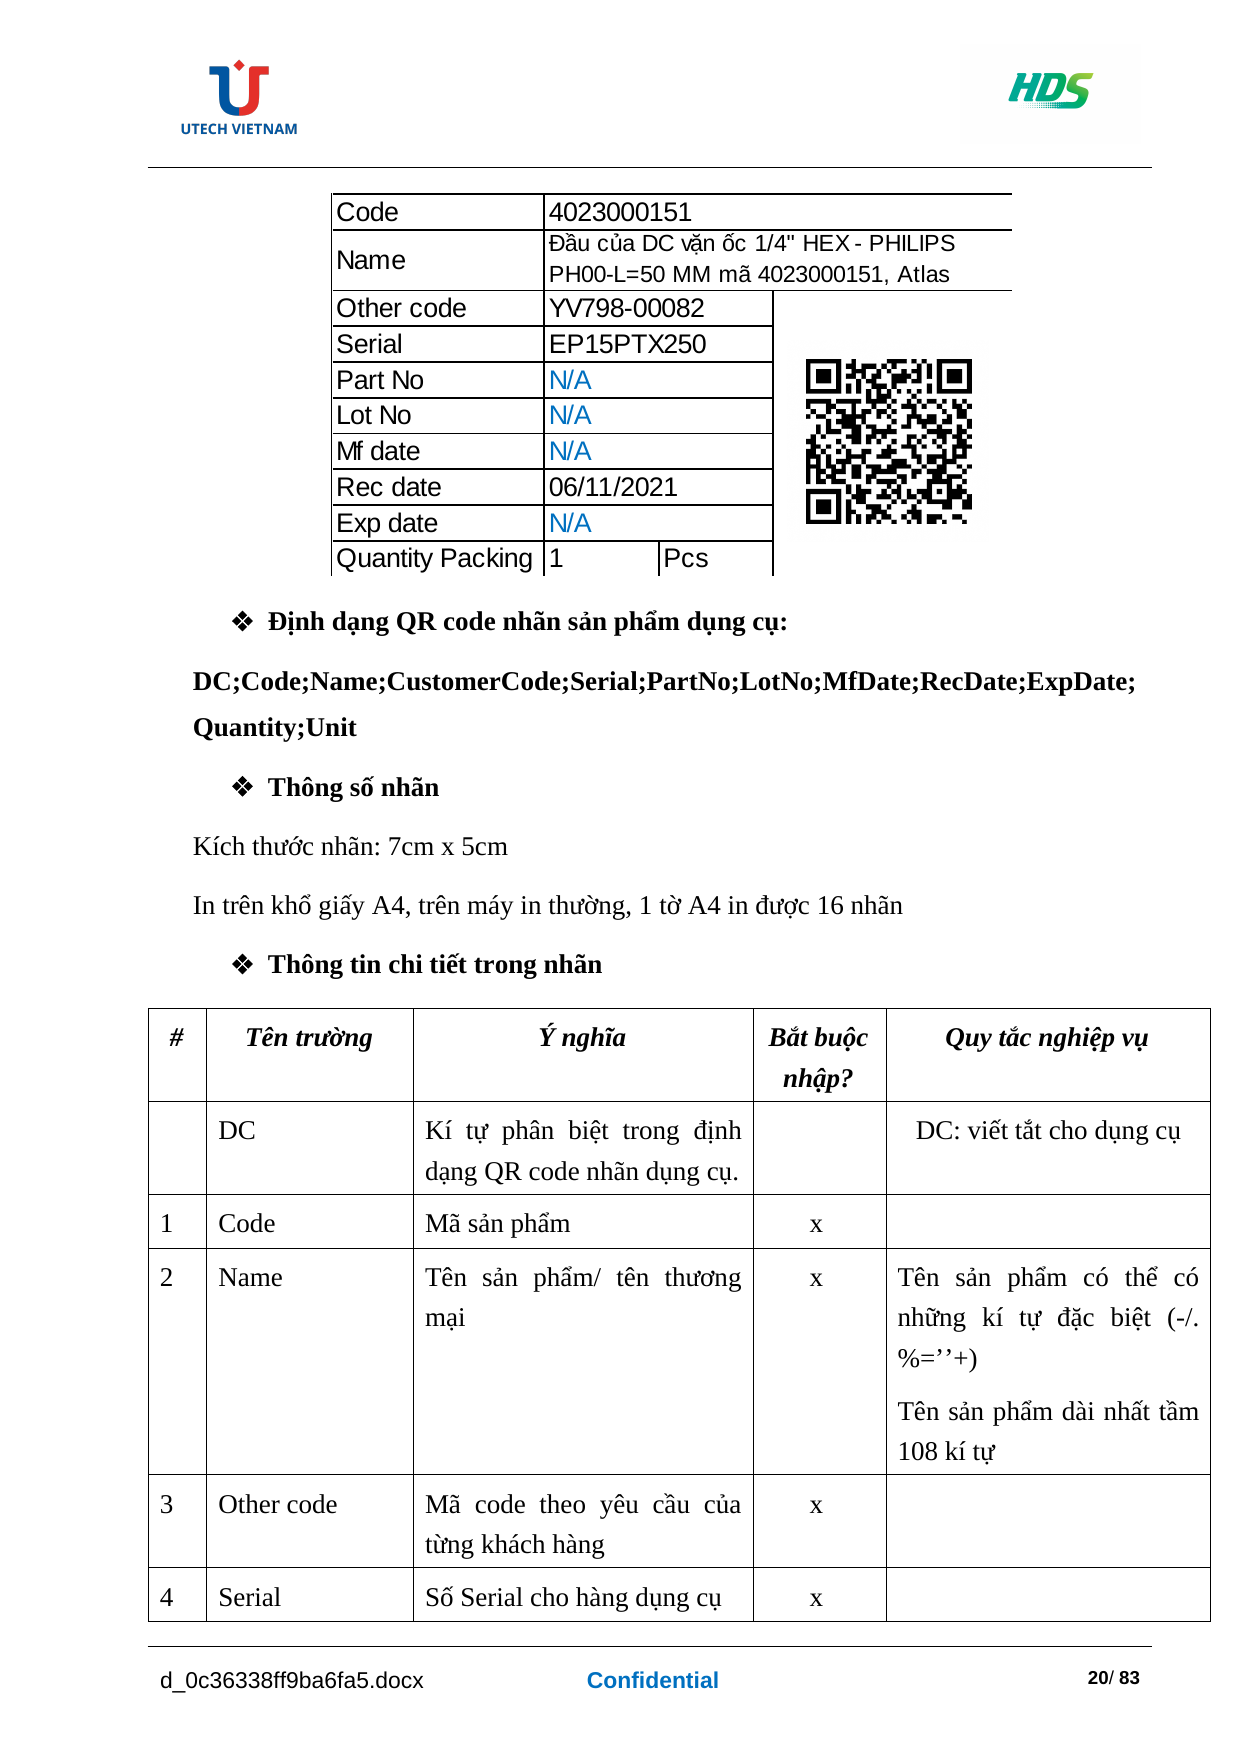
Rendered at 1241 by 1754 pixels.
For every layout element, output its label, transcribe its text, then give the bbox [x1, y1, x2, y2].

table_cell [887, 1568, 1210, 1621]
table_cell Code [207, 1195, 413, 1248]
table_header Bắt buộc nhập? [754, 1009, 886, 1101]
text Kích thước nhãn: 7cm x 5cm [193, 830, 1152, 861]
text In trên khổ giấy A4, trên máy in thường, 1 tờ A4 in được 16 nhãn [193, 889, 1152, 920]
table_cell 4 [149, 1568, 206, 1621]
table_cell [887, 1195, 1210, 1248]
table_cell [149, 1102, 206, 1194]
table_cell Name [207, 1249, 413, 1474]
list Thông số nhãn [230, 771, 1152, 802]
table_cell [887, 1475, 1210, 1567]
table_header Quy tắc nghiệp vụ [887, 1009, 1210, 1101]
table_cell Mã sản phẩm [414, 1195, 753, 1248]
table_cell x [754, 1195, 886, 1248]
table_cell Số Serial cho hàng dụng cụ [414, 1568, 753, 1621]
table_cell Serial [207, 1568, 413, 1621]
table_cell Tên sản phẩm có thể có những kí tự đặc biệt (-/.%=’’+) Tên sản phẩm dài nhất tầm 108 kí tự [887, 1249, 1210, 1474]
table_cell x [754, 1475, 886, 1567]
text DC;Code;Name;CustomerCode;Serial;PartNo;LotNo;MfDate;RecDate;ExpDate;Quantity;Unit [193, 665, 1152, 743]
table_cell [754, 1102, 886, 1194]
table_cell 3 [149, 1475, 206, 1567]
table_cell x [754, 1249, 886, 1474]
table_cell Kí tự phân biệt trong định dạng QR code nhãn dụng cụ. [414, 1102, 753, 1194]
list Định dạng QR code nhãn sản phẩm dụng cụ: [230, 606, 1152, 637]
table_cell Other code [207, 1475, 413, 1567]
table_cell x [754, 1568, 886, 1621]
table_header # [149, 1009, 206, 1101]
table_header Tên trường [207, 1009, 413, 1101]
list Thông tin chi tiết trong nhãn [230, 948, 1152, 980]
table_cell Mã code theo yêu cầu của từng khách hàng [414, 1475, 753, 1567]
table_cell DC [207, 1102, 413, 1194]
table_header Ý nghĩa [414, 1009, 753, 1101]
picture [960, 44, 1141, 144]
table_cell DC: viết tắt cho dụng cụ [887, 1102, 1210, 1194]
table_cell Tên sản phẩm/ tên thương mại [414, 1249, 753, 1474]
table_cell 1 [149, 1195, 206, 1248]
table_cell 2 [149, 1249, 206, 1474]
picture [175, 47, 301, 142]
